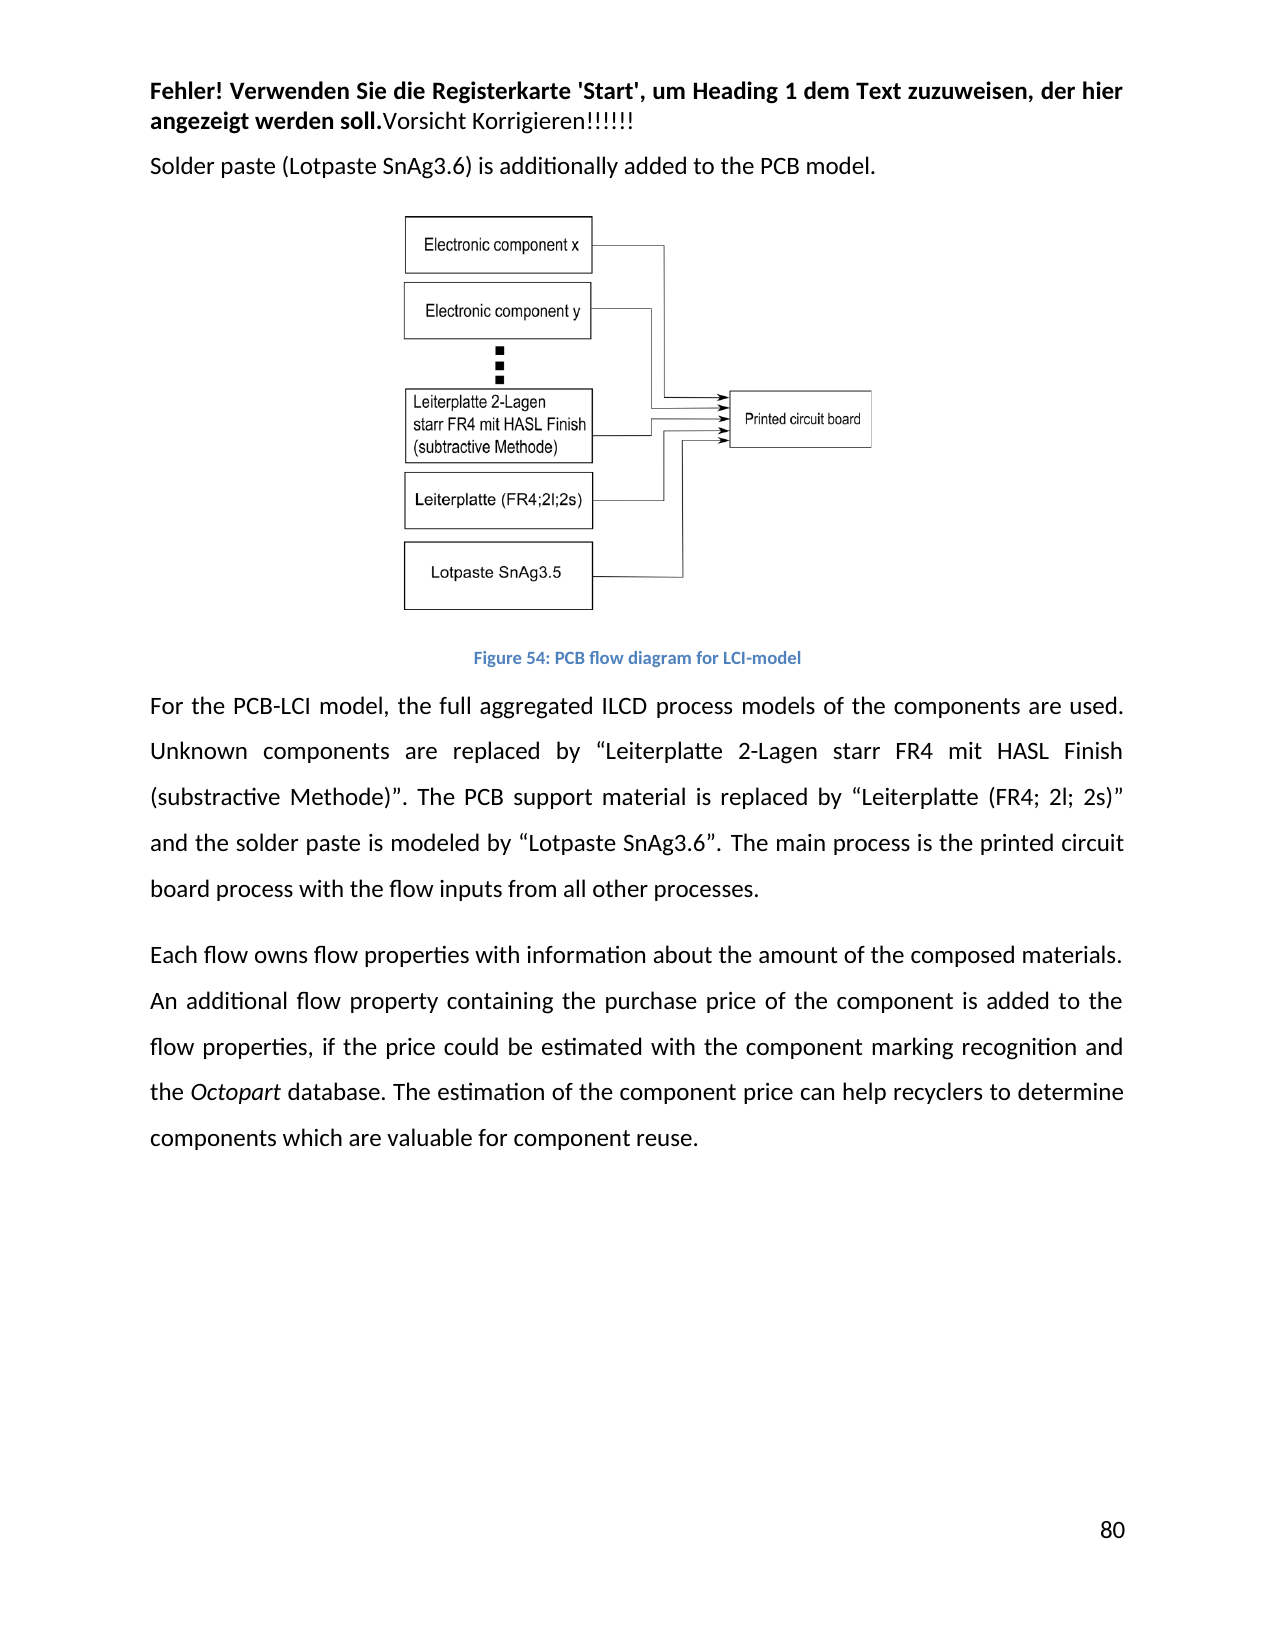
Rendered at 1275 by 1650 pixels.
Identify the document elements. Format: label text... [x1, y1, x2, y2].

picture [403, 216, 872, 610]
text For the PCB-LCI model, the full aggregated ILCD process models of the components are used. Unknown components are replaced by “Leiterplatte 2-Lagen starr FR4 mit HASL Finish (substractive Methode)”. The PCB support material is replaced by “Leiterplatte (FR4; 2l; 2s)” and the solder paste is modeled by “Lotpaste SnAg3.6”. The main process is the printed circuit board process with the flow inputs from all other processes. [150, 690, 1125, 903]
text Each flow owns flow properties with information about the amount of the composed materials. An additional flow property containing the purchase price of the component is added to the flow properties, if the price could be estimated with the component marking recognition and the Octopart database. The estimation of the component price can help recyclers to determine components which are valuable for component reuse. [150, 939, 1125, 1153]
text Solder paste (Lotpaste SnAg3.6) is additionally added to the PCB model. [150, 150, 1125, 181]
